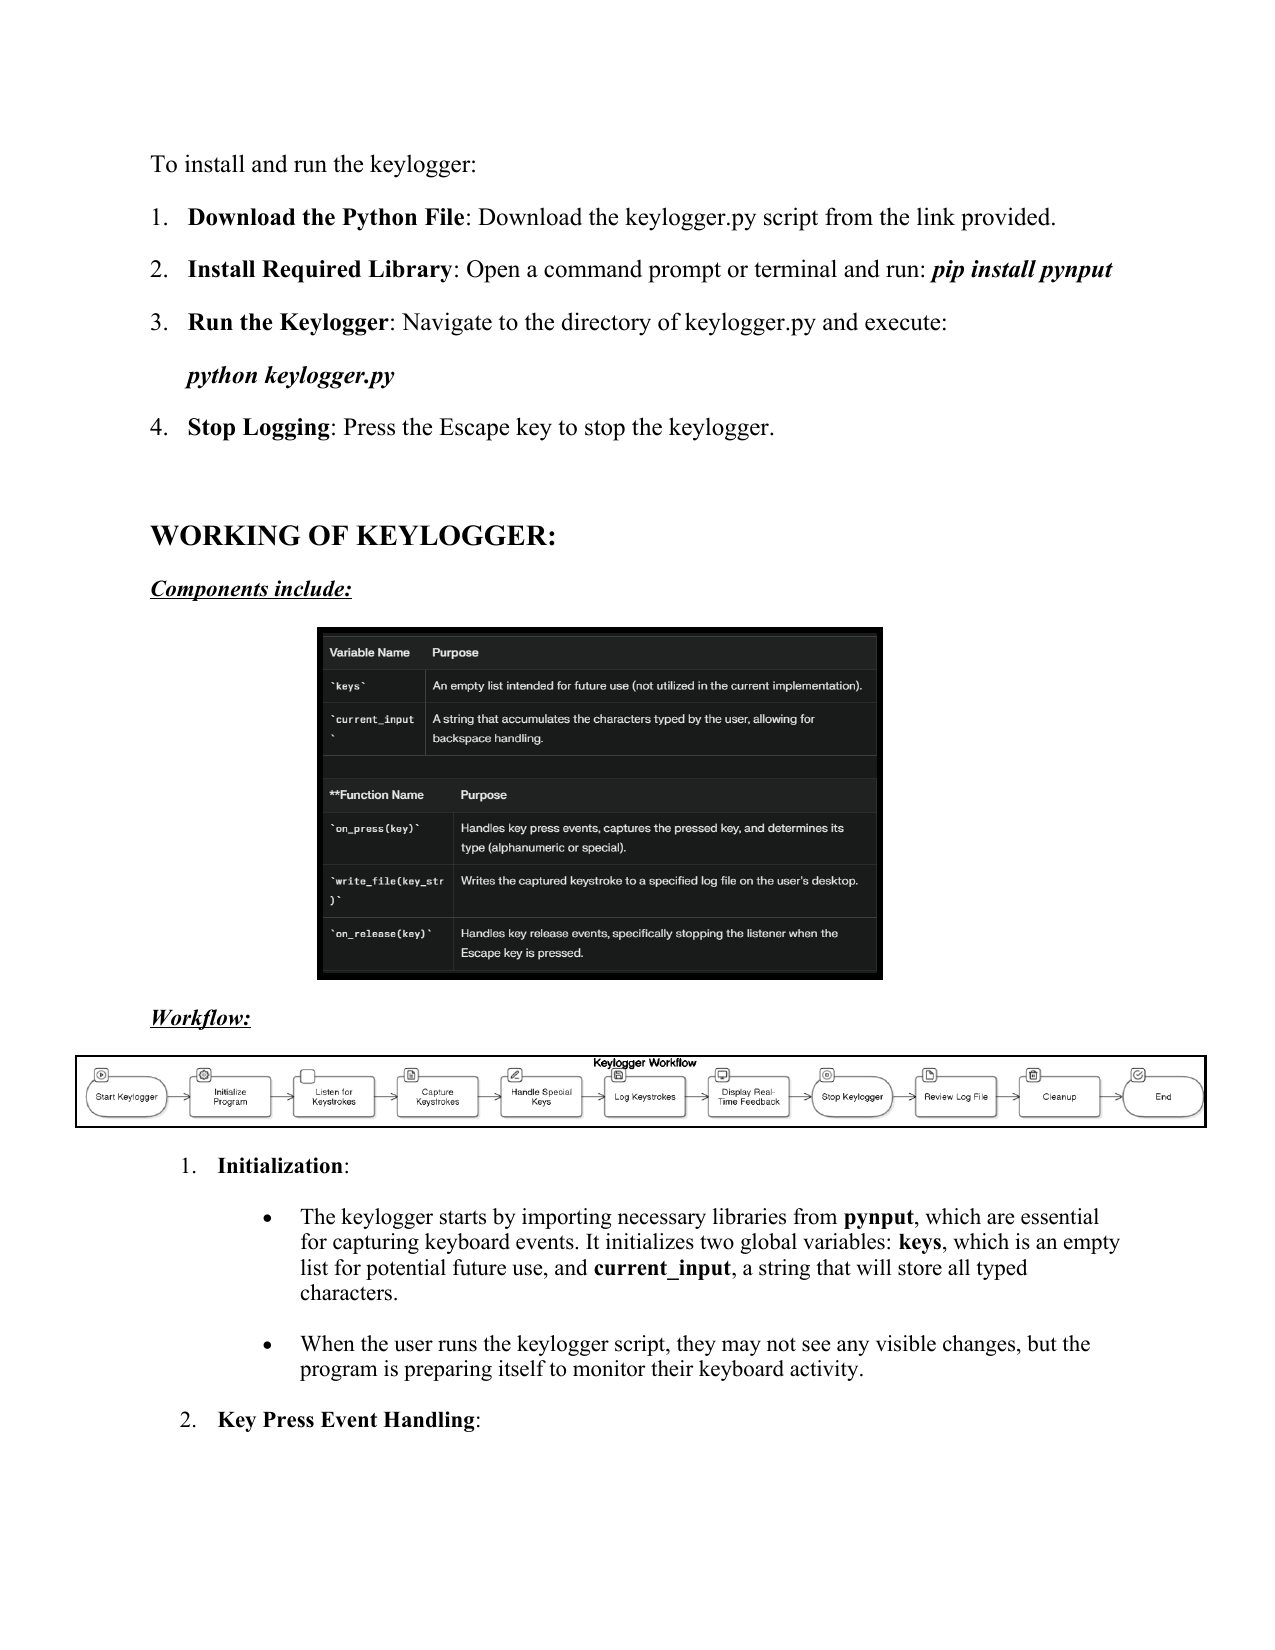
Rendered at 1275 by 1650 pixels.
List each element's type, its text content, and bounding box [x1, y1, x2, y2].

list When the user runs the keylogger script, they may not see any visible changes, but the program is preparing itself to monitor their keyboard activity. [262, 1330, 1125, 1382]
picture [323, 633, 877, 973]
text To install and run the keylogger: [150, 150, 1125, 178]
text python keylogger.py [187, 361, 1125, 388]
picture [77, 1057, 1204, 1126]
list Stop Logging: Press the Escape key to stop the keylogger. [150, 413, 1125, 441]
list The keylogger starts by importing necessary libraries from pynput, which are essential for capturing keyboard events. It initializes two global variables: keys, which is an empty list for potential future use, and current_input, a string that will store all typed characters. [262, 1203, 1125, 1305]
text Components include: [150, 576, 1125, 602]
list Run the Keylogger: Navigate to the directory of keylogger.py and execute: [150, 308, 1125, 336]
text WORKING OF KEYLOGGER: [150, 519, 1125, 551]
list Download the Python File: Download the keylogger.py script from the link provided. [150, 203, 1125, 230]
text Workflow: [150, 1005, 1125, 1030]
list Initialization: [179, 1153, 1125, 1178]
list Key Press Event Handling: [179, 1407, 1125, 1432]
list Install Required Library: Open a command prompt or terminal and run: pip install pynput [150, 255, 1125, 283]
